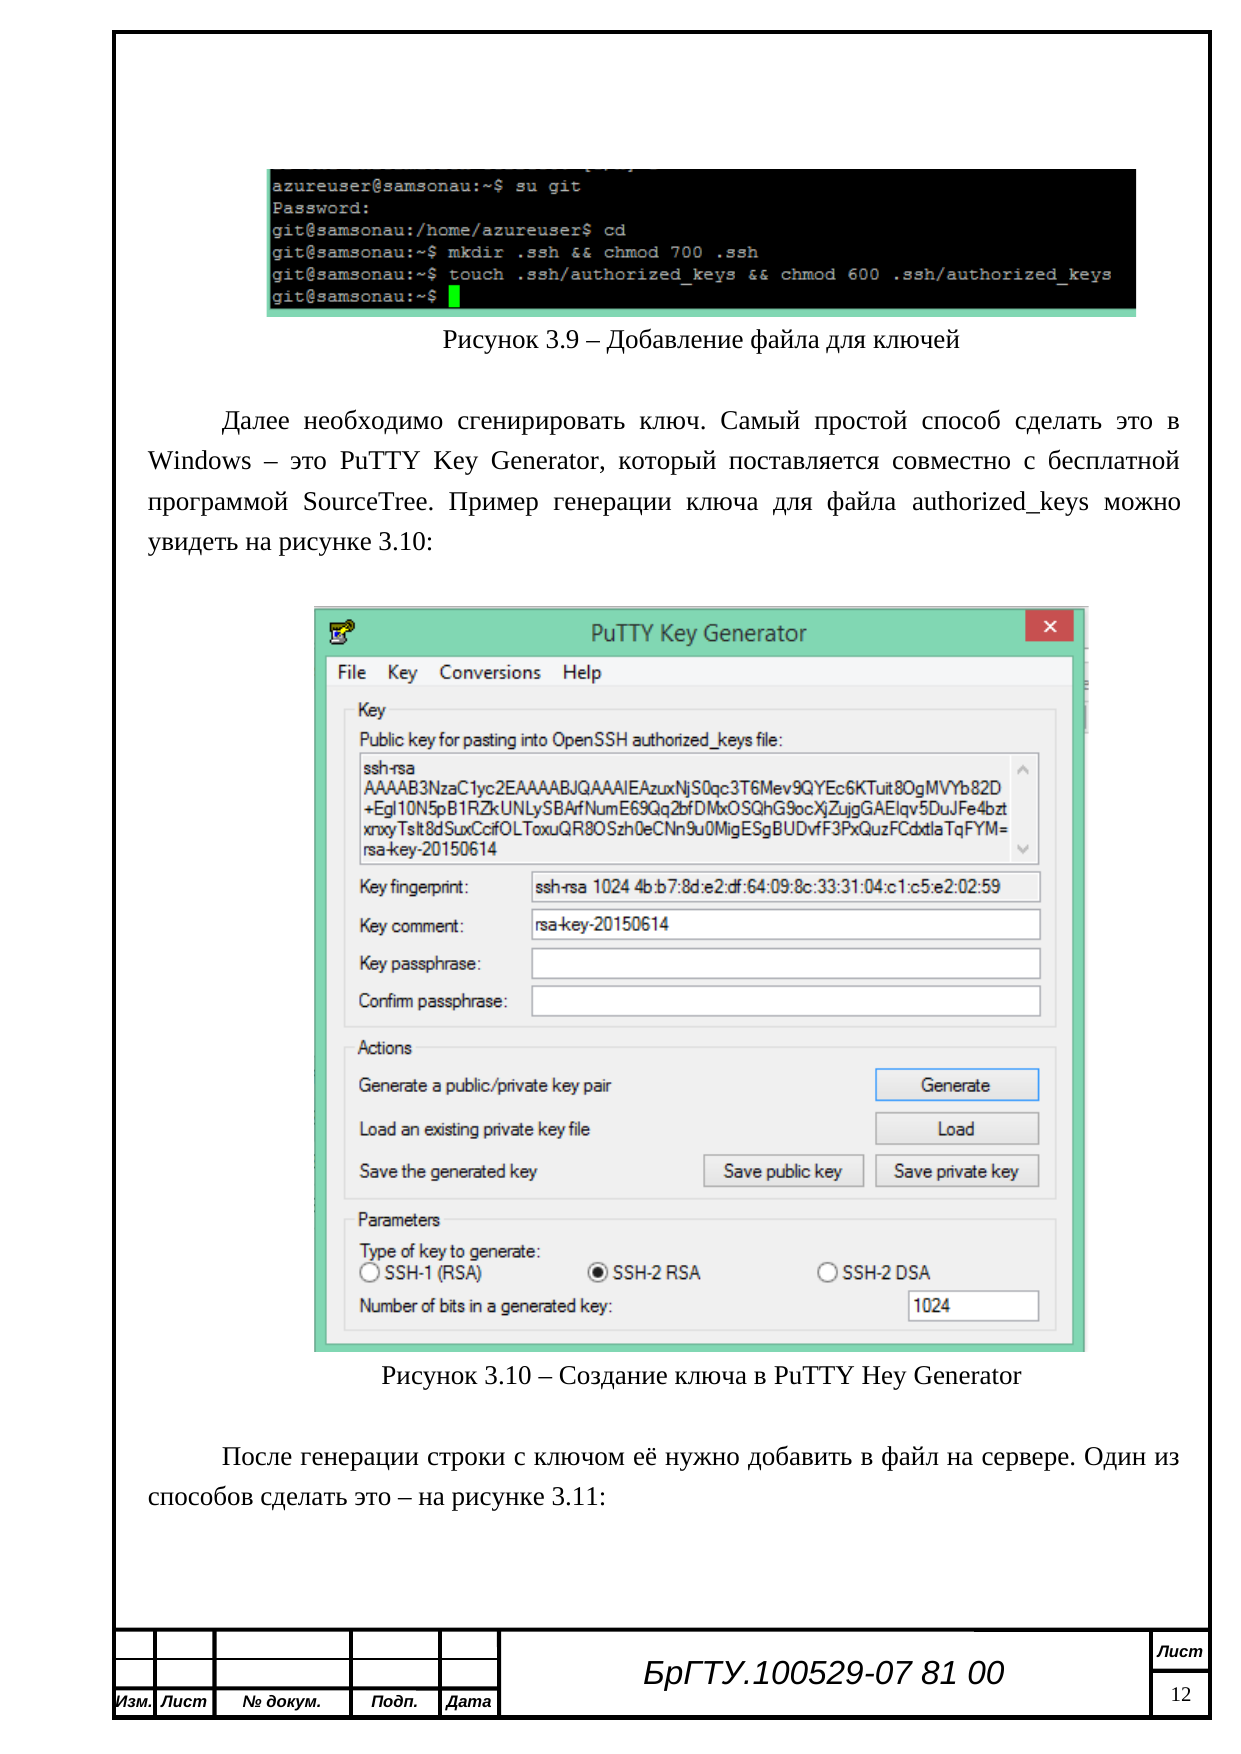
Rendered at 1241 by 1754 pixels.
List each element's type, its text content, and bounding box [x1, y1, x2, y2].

picture [314, 606, 1089, 1352]
text Рисунок 3.9 – Добавление файла для ключей [148, 323, 1181, 354]
text Далее необходимо сгенирировать ключ. Самый простой способ сделать это в Windows – это PuTTY Key Generator, который поставляется совместно с бесплатной программой SourceTree. Пример генерации ключа для файла authorized_keys можно увидеть на рисунке 3.10: [148, 404, 1181, 556]
text Рисунок 3.10 – Создание ключа в PuTTY Hey Generator [148, 1359, 1181, 1390]
text После генерации строки с ключом её нужно добавить в файл на сервере. Один из способов сделать это – на рисунке 3.11: [148, 1440, 1181, 1512]
picture [266, 169, 1137, 317]
